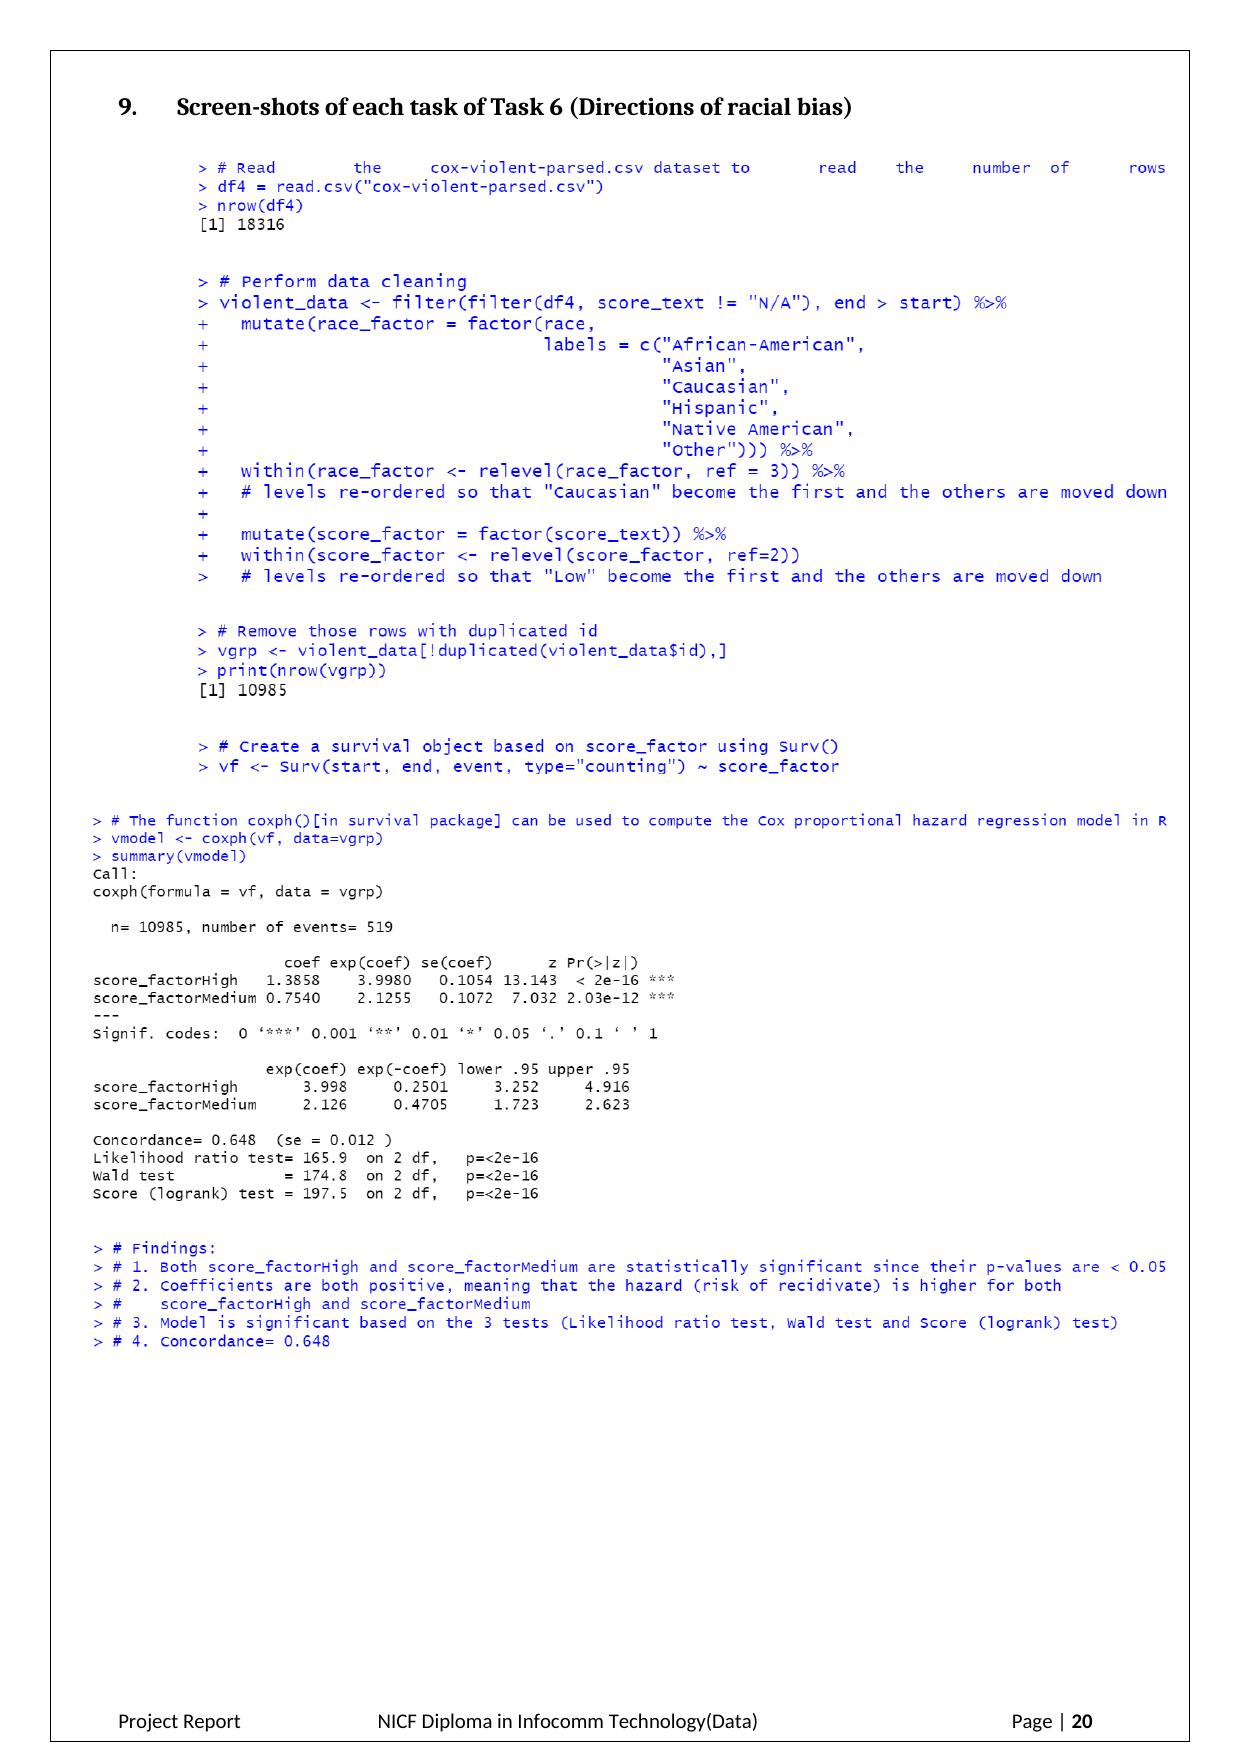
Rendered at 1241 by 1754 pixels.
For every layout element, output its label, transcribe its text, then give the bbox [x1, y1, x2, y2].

picture [193, 621, 729, 700]
picture [88, 811, 1171, 1203]
picture [193, 737, 845, 774]
picture [193, 271, 1172, 585]
picture [88, 1239, 1172, 1349]
picture [193, 159, 1168, 234]
text Screen-shots of each task of Task 6 (Directions of racial bias) [118, 89, 1122, 122]
